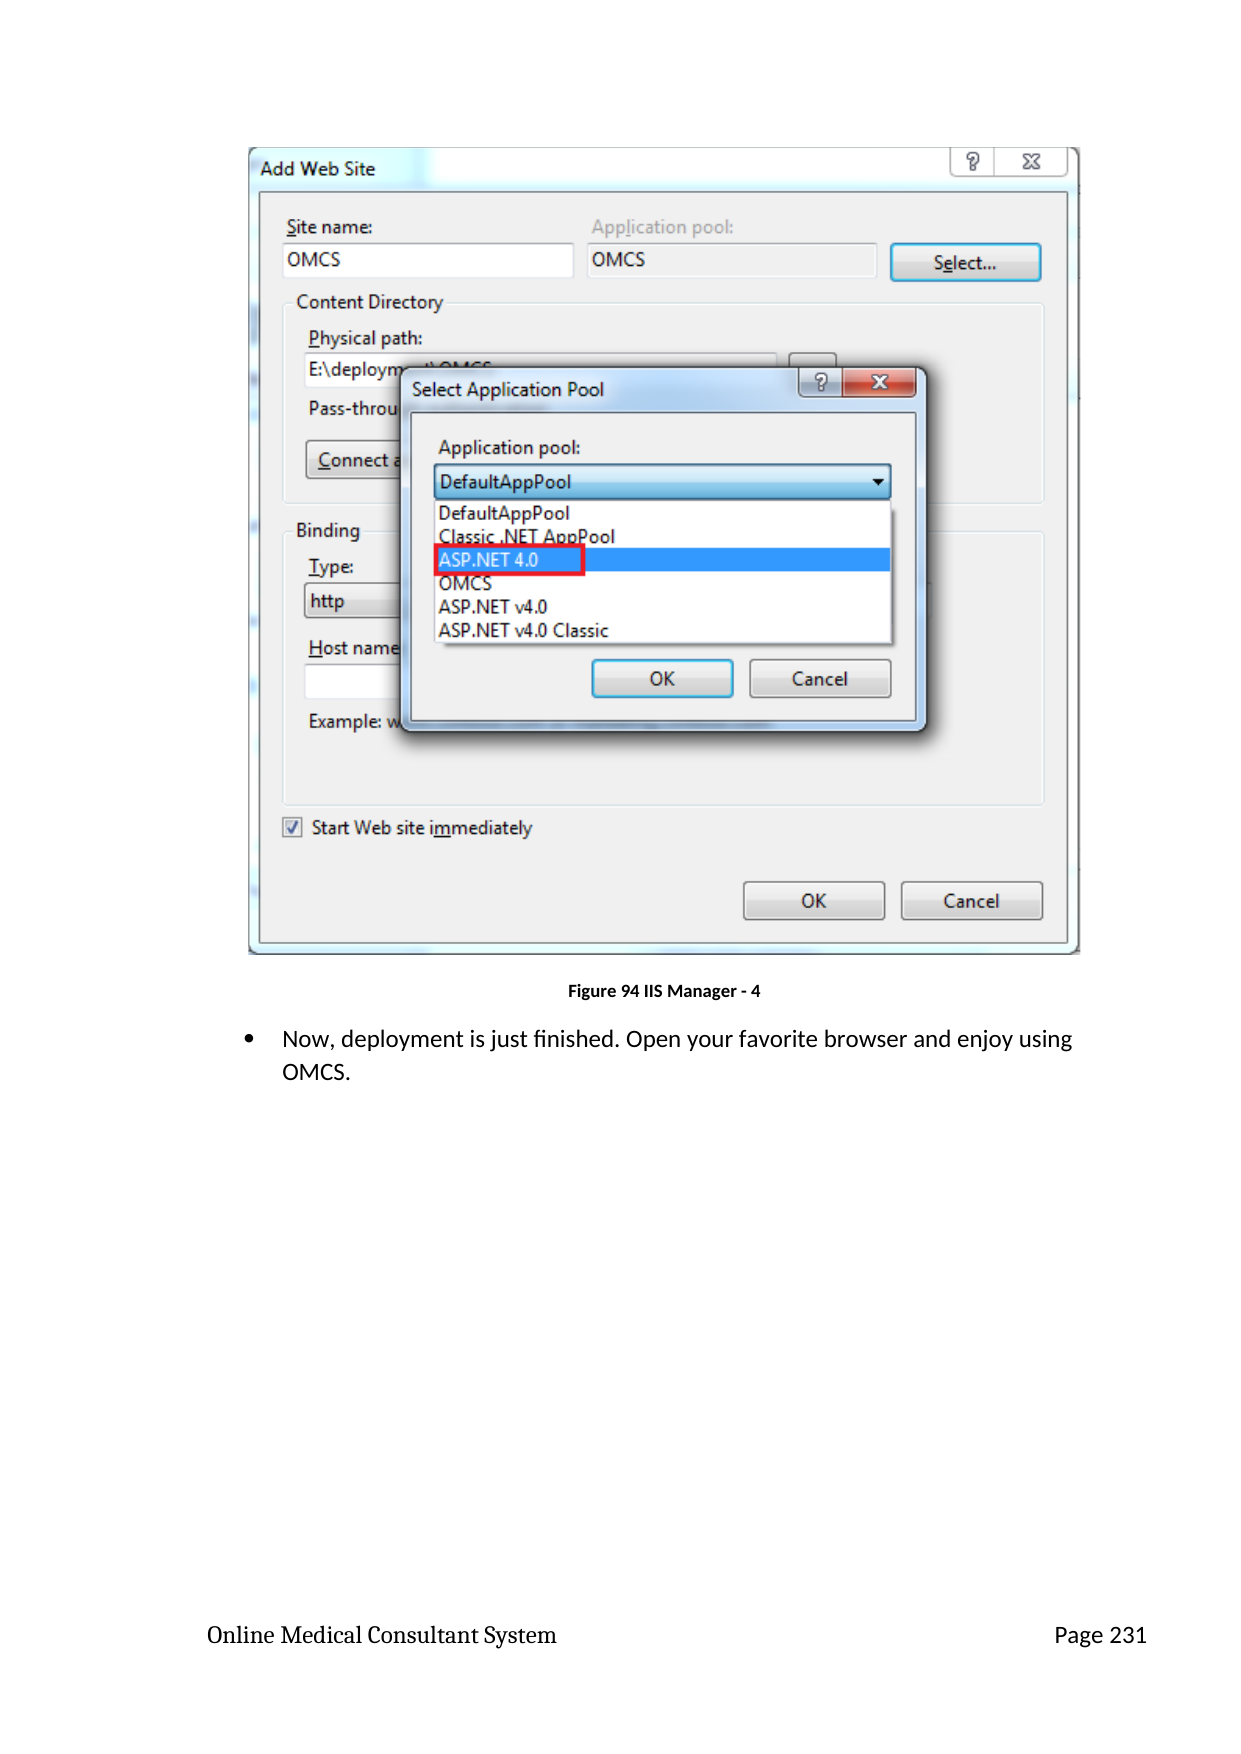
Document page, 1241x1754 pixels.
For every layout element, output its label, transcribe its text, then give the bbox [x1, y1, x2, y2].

list Now, deployment is just finished. Open your favorite browser and enjoy using OMCS. [244, 1023, 1122, 1087]
picture [248, 147, 1081, 955]
